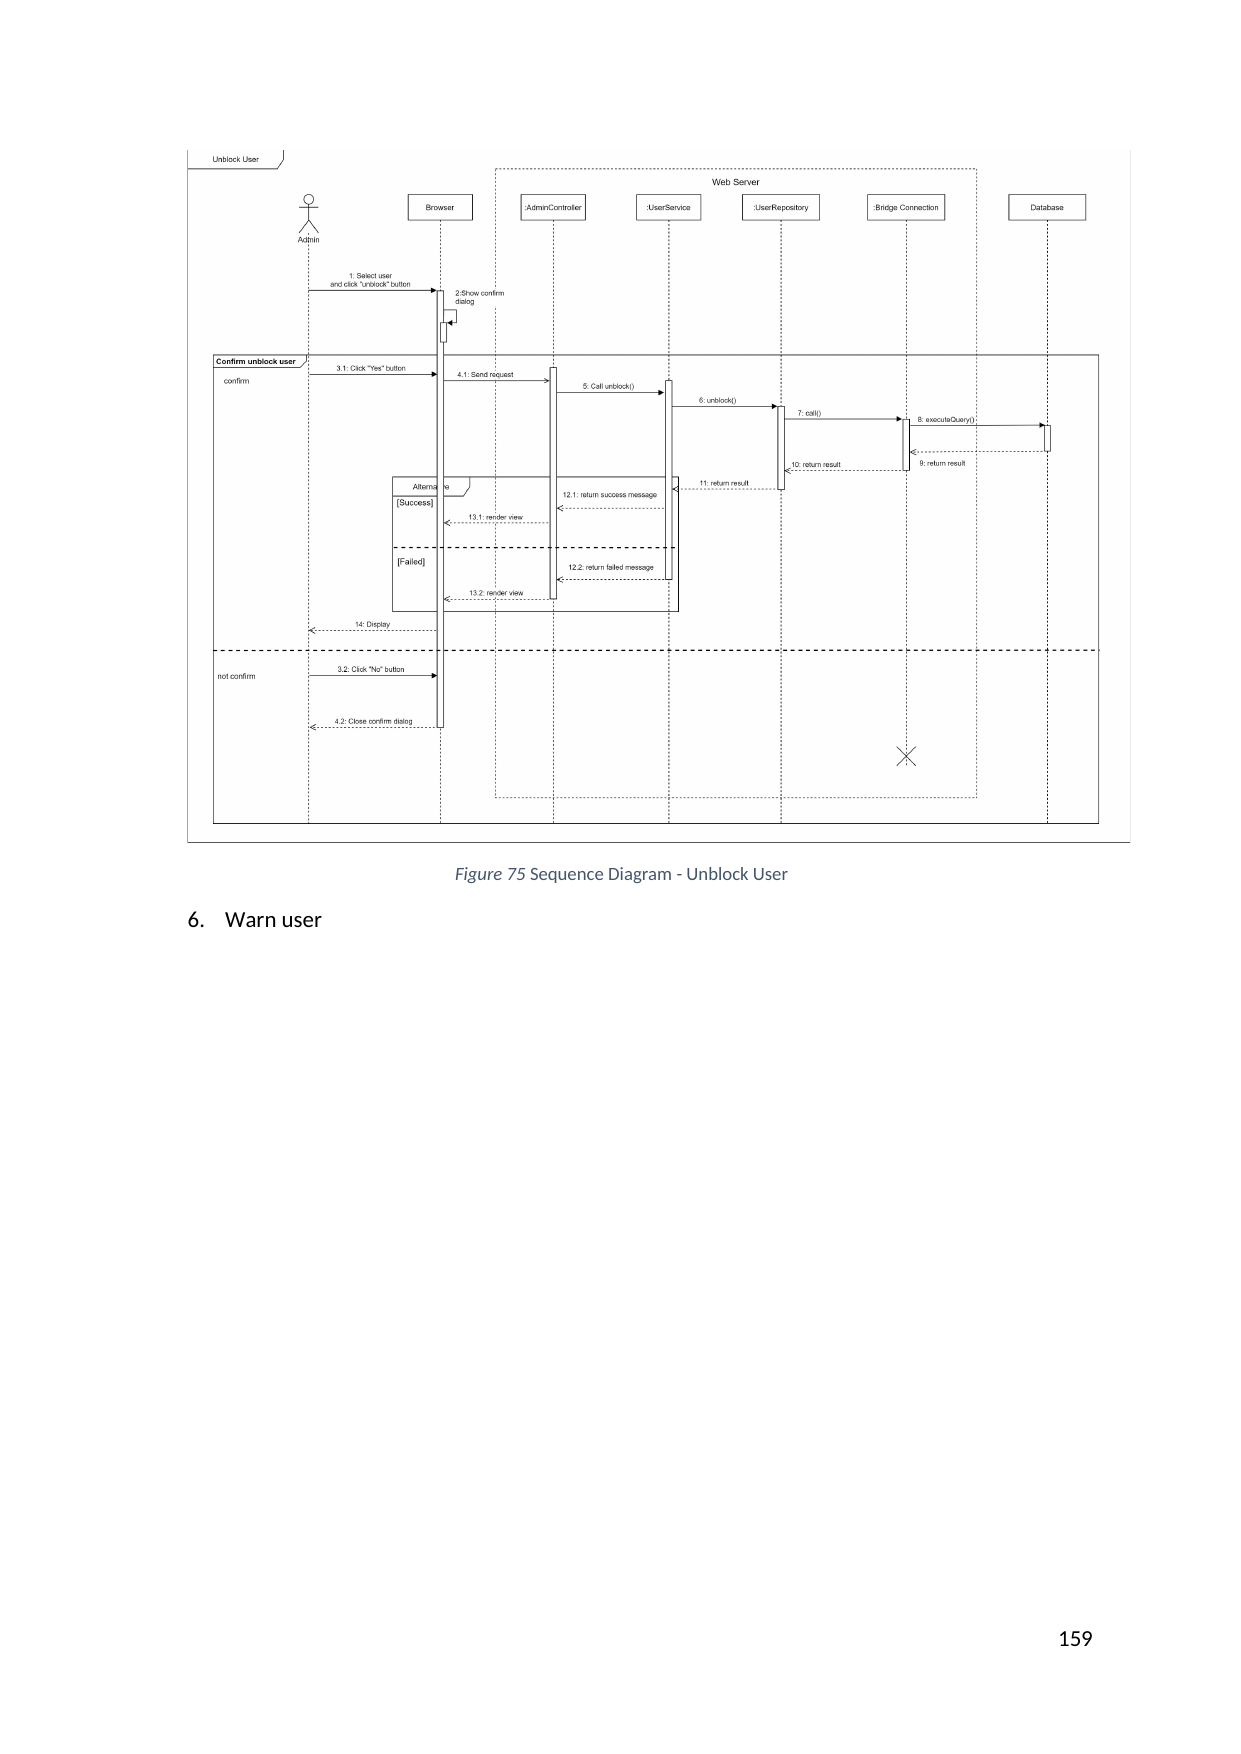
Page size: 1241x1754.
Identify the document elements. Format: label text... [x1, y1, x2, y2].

text Figure 75 Sequence Diagram - Unblock User [150, 862, 1093, 884]
list Warn user [187, 905, 1093, 933]
picture [187, 150, 1131, 843]
